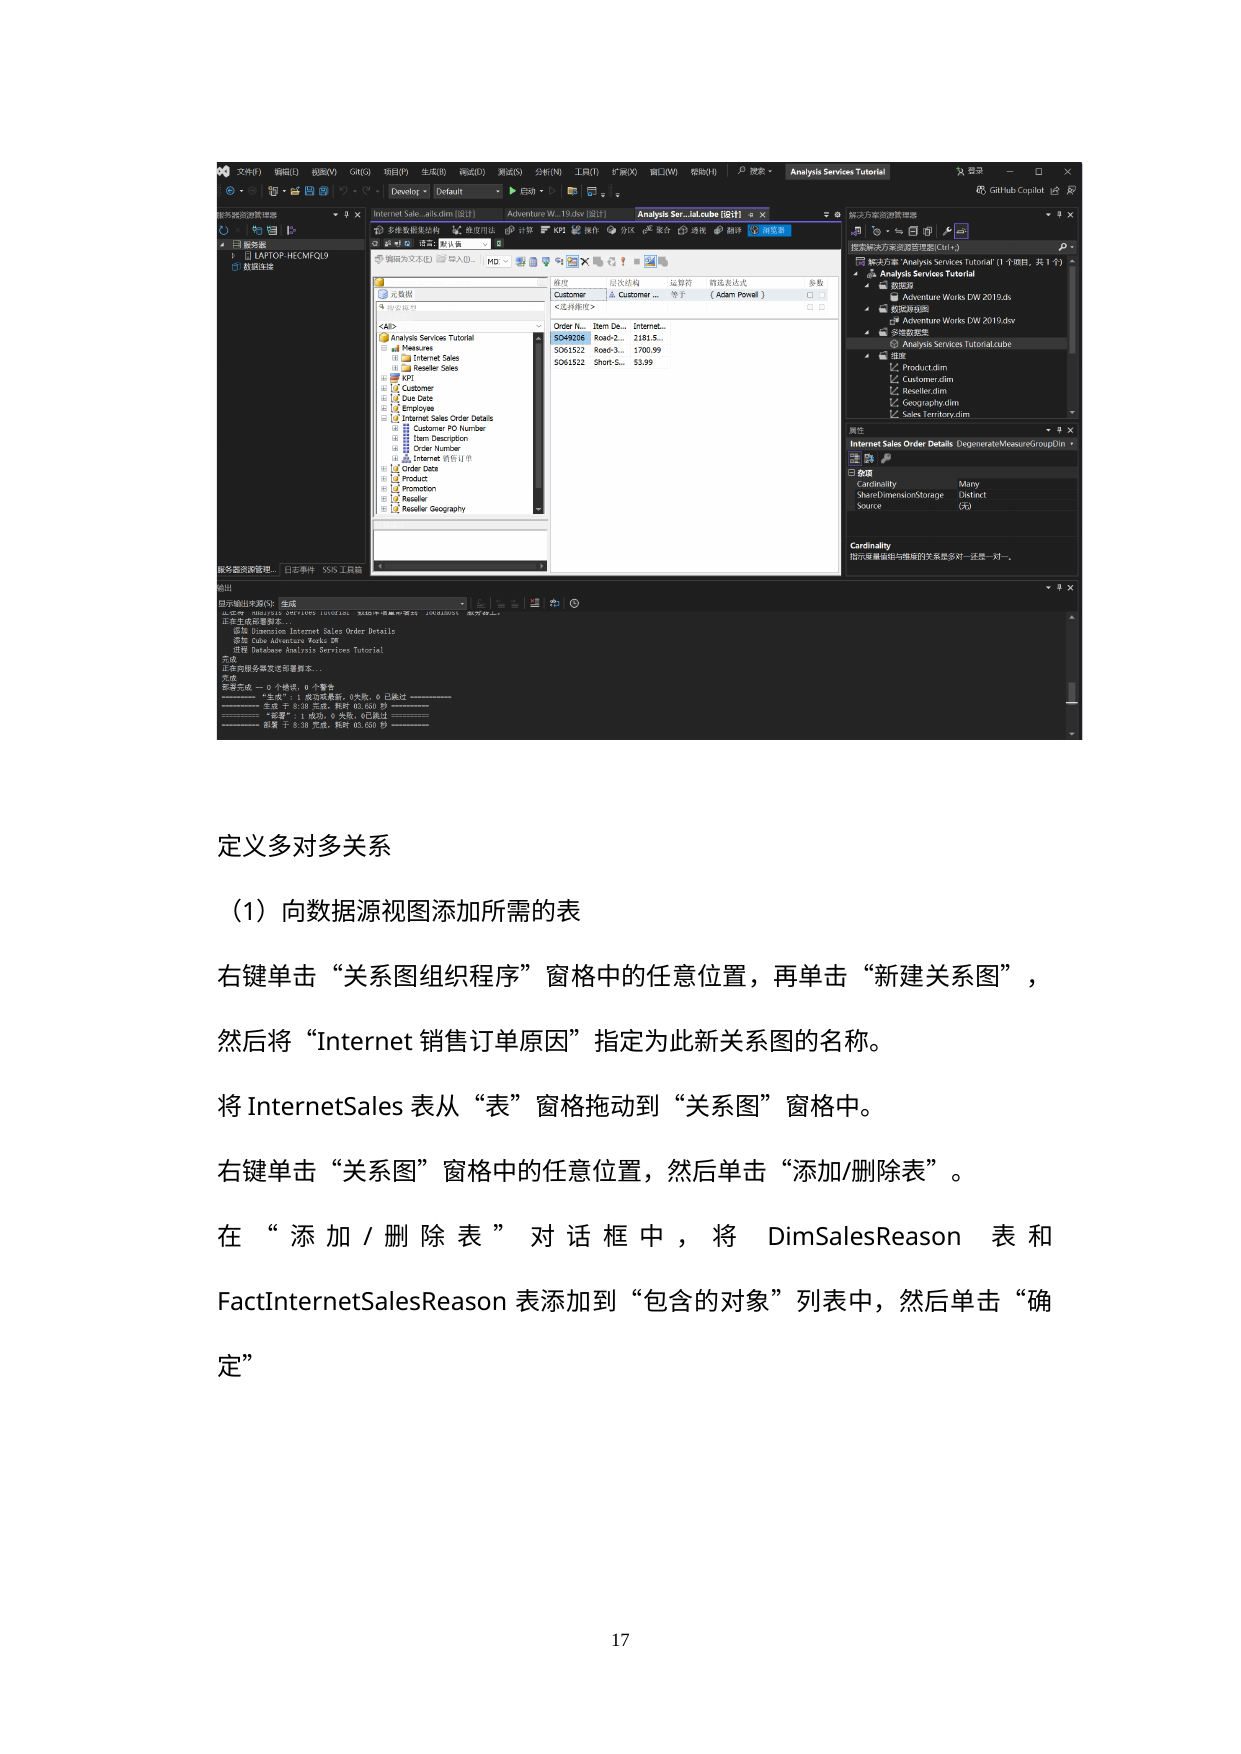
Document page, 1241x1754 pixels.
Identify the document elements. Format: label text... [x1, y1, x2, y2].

picture [216, 162, 1083, 740]
text （1）向数据源视图添加所需的表 [217, 877, 1053, 942]
text 在“添加/删除表”对话框中，将 DimSalesReason 表和 FactInternetSalesReason 表添加到“包含的对象”列表中，然后单击“确定” [217, 1202, 1053, 1397]
text 将 InternetSales 表从“表”窗格拖动到“关系图”窗格中。 [217, 1072, 1053, 1137]
text 右键单击“关系图”窗格中的任意位置，然后单击“添加/删除表”。 [217, 1137, 1053, 1202]
text 右键单击“关系图组织程序”窗格中的任意位置，再单击“新建关系图”，然后将“Internet 销售订单原因”指定为此新关系图的名称。 [217, 942, 1053, 1072]
text 定义多对多关系 [217, 812, 1053, 877]
